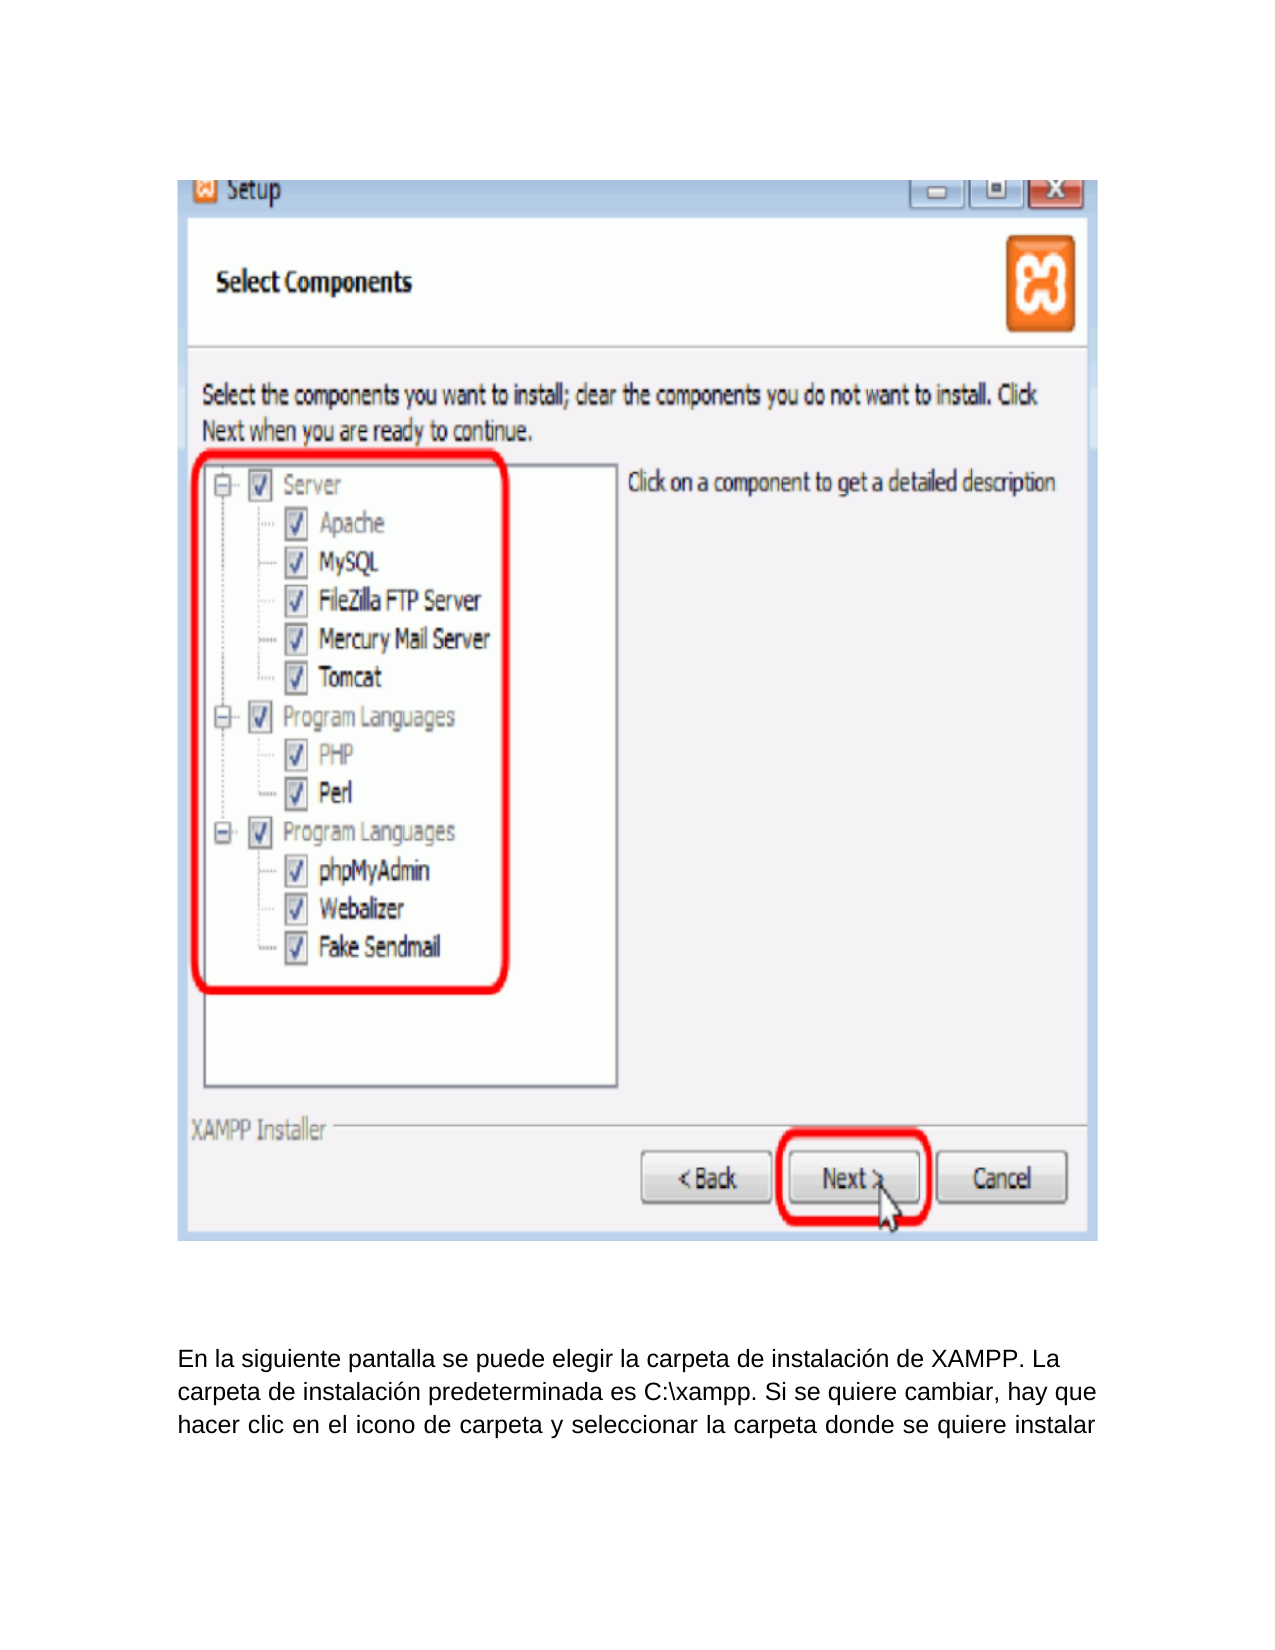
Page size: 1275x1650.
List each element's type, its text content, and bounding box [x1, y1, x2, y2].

text En la siguiente pantalla se puede elegir la carpeta de instalación de XAMPP. La [177, 1344, 1098, 1373]
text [177, 1377, 1098, 1439]
picture [177, 180, 1098, 1241]
